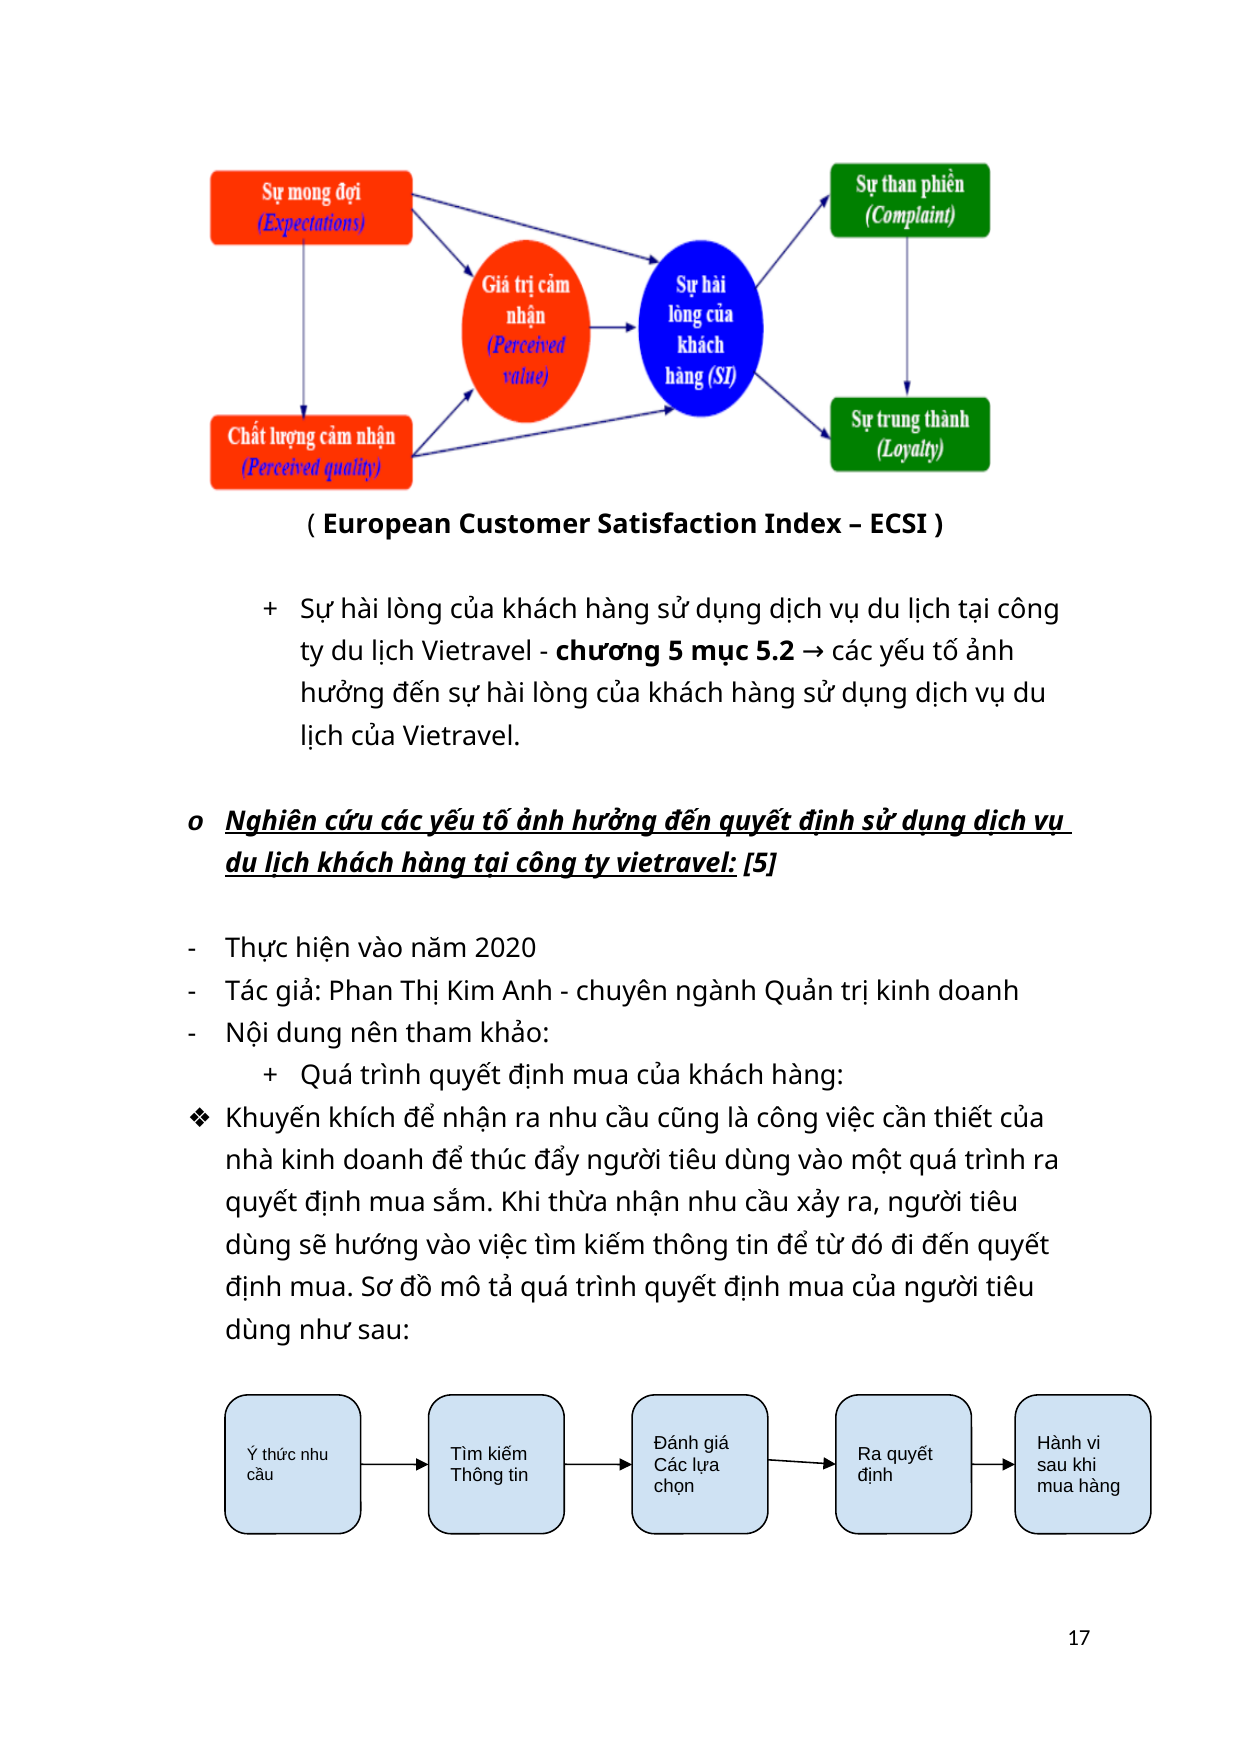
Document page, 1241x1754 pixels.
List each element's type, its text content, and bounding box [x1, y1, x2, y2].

list Thực hiện vào năm 2020 [187, 928, 1090, 965]
list Nội dung nên tham khảo: [187, 1013, 1090, 1050]
list Tác giả: Phan Thị Kim Anh - chuyên ngành Quản trị kinh doanh [187, 971, 1090, 1008]
list Khuyến khích để nhận ra nhu cầu cũng là công việc cần thiết của nhà kinh doanh để thúc đẩy người tiêu dùng vào một quá trình ra quyết định mua sắm. Khi thừa nhận nhu cầu xảy ra, người tiêu dùng sẽ hướng vào việc tìm kiếm thông tin để từ đó đi đến quyết định mua. Sơ đồ mô tả quá trình quyết định mua của người tiêu dùng như sau: [187, 1098, 1090, 1347]
picture [150, 150, 1015, 501]
list Nghiên cứu các yếu tố ảnh hưởng đến quyết định sử dụng dịch vụ du lịch khách hàng tại công ty vietravel: [5] [187, 801, 1090, 881]
text ( European Customer Satisfaction Index – ECSI ) [150, 504, 1090, 541]
list Sự hài lòng của khách hàng sử dụng dịch vụ du lịch tại công ty du lịch Vietravel - chương 5 mục 5.2 → các yếu tố ảnh hưởng đến sự hài lòng của khách hàng sử dụng dịch vụ du lịch của Vietravel. [262, 589, 1090, 753]
list Quá trình quyết định mua của khách hàng: [262, 1056, 1090, 1093]
